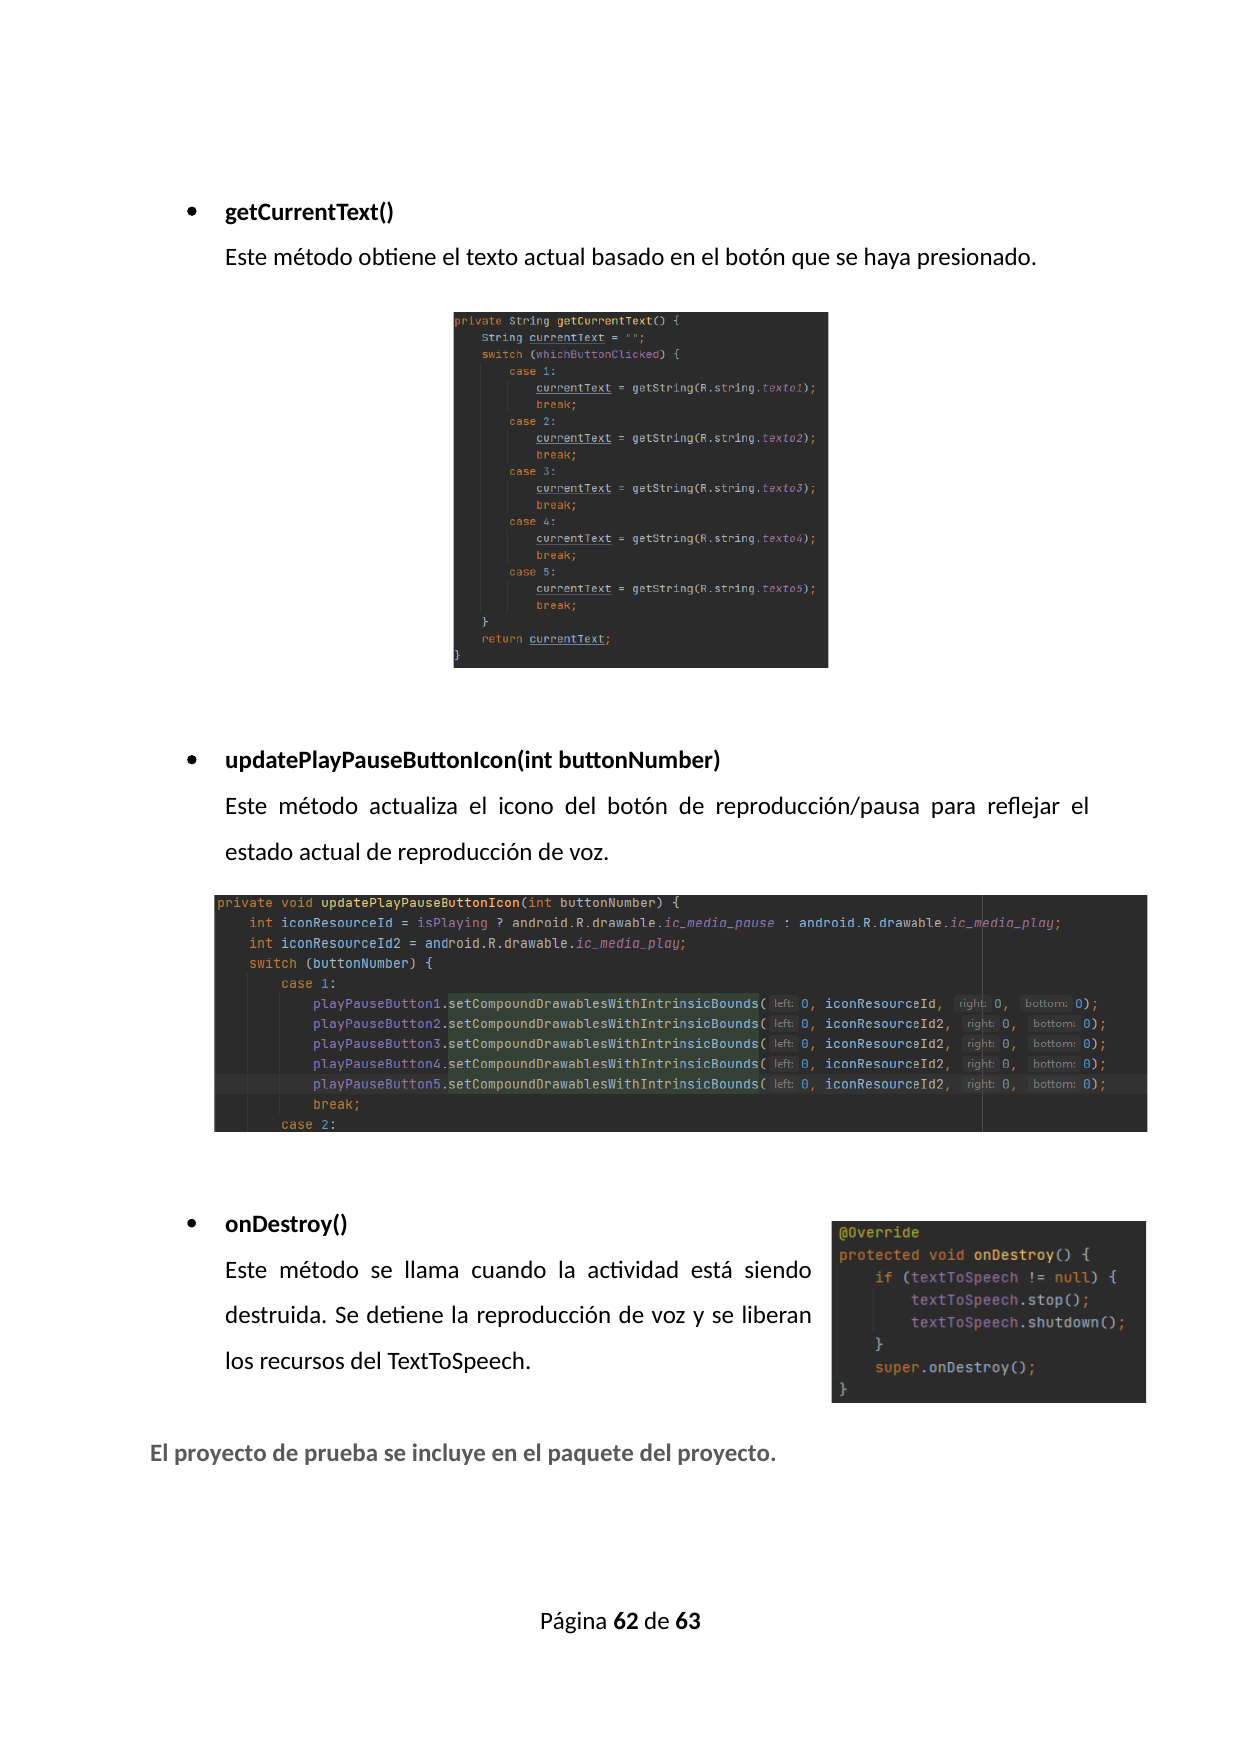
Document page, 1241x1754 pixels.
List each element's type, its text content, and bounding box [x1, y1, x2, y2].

text Este método obtiene el texto actual basado en el botón que se haya presionado. [225, 241, 1090, 272]
text El proyecto de prueba se incluye en el paquete del proyecto. [150, 1437, 1090, 1467]
picture [453, 312, 829, 668]
text Este método se llama cuando la actividad está siendo destruida. Se detiene la reproducción de voz y se liberan los recursos del TextToSpeech. [225, 1254, 830, 1376]
picture [214, 895, 1148, 1132]
text Este método actualiza el icono del botón de reproducción/pausa para reflejar el estado actual de reproducción de voz. [225, 790, 1090, 866]
list onDestroy() [187, 1208, 1090, 1239]
list updatePlayPauseButtonIcon(int buttonNumber) [187, 744, 1090, 775]
picture [830, 1221, 1146, 1402]
list getCurrentText() [187, 196, 1090, 226]
